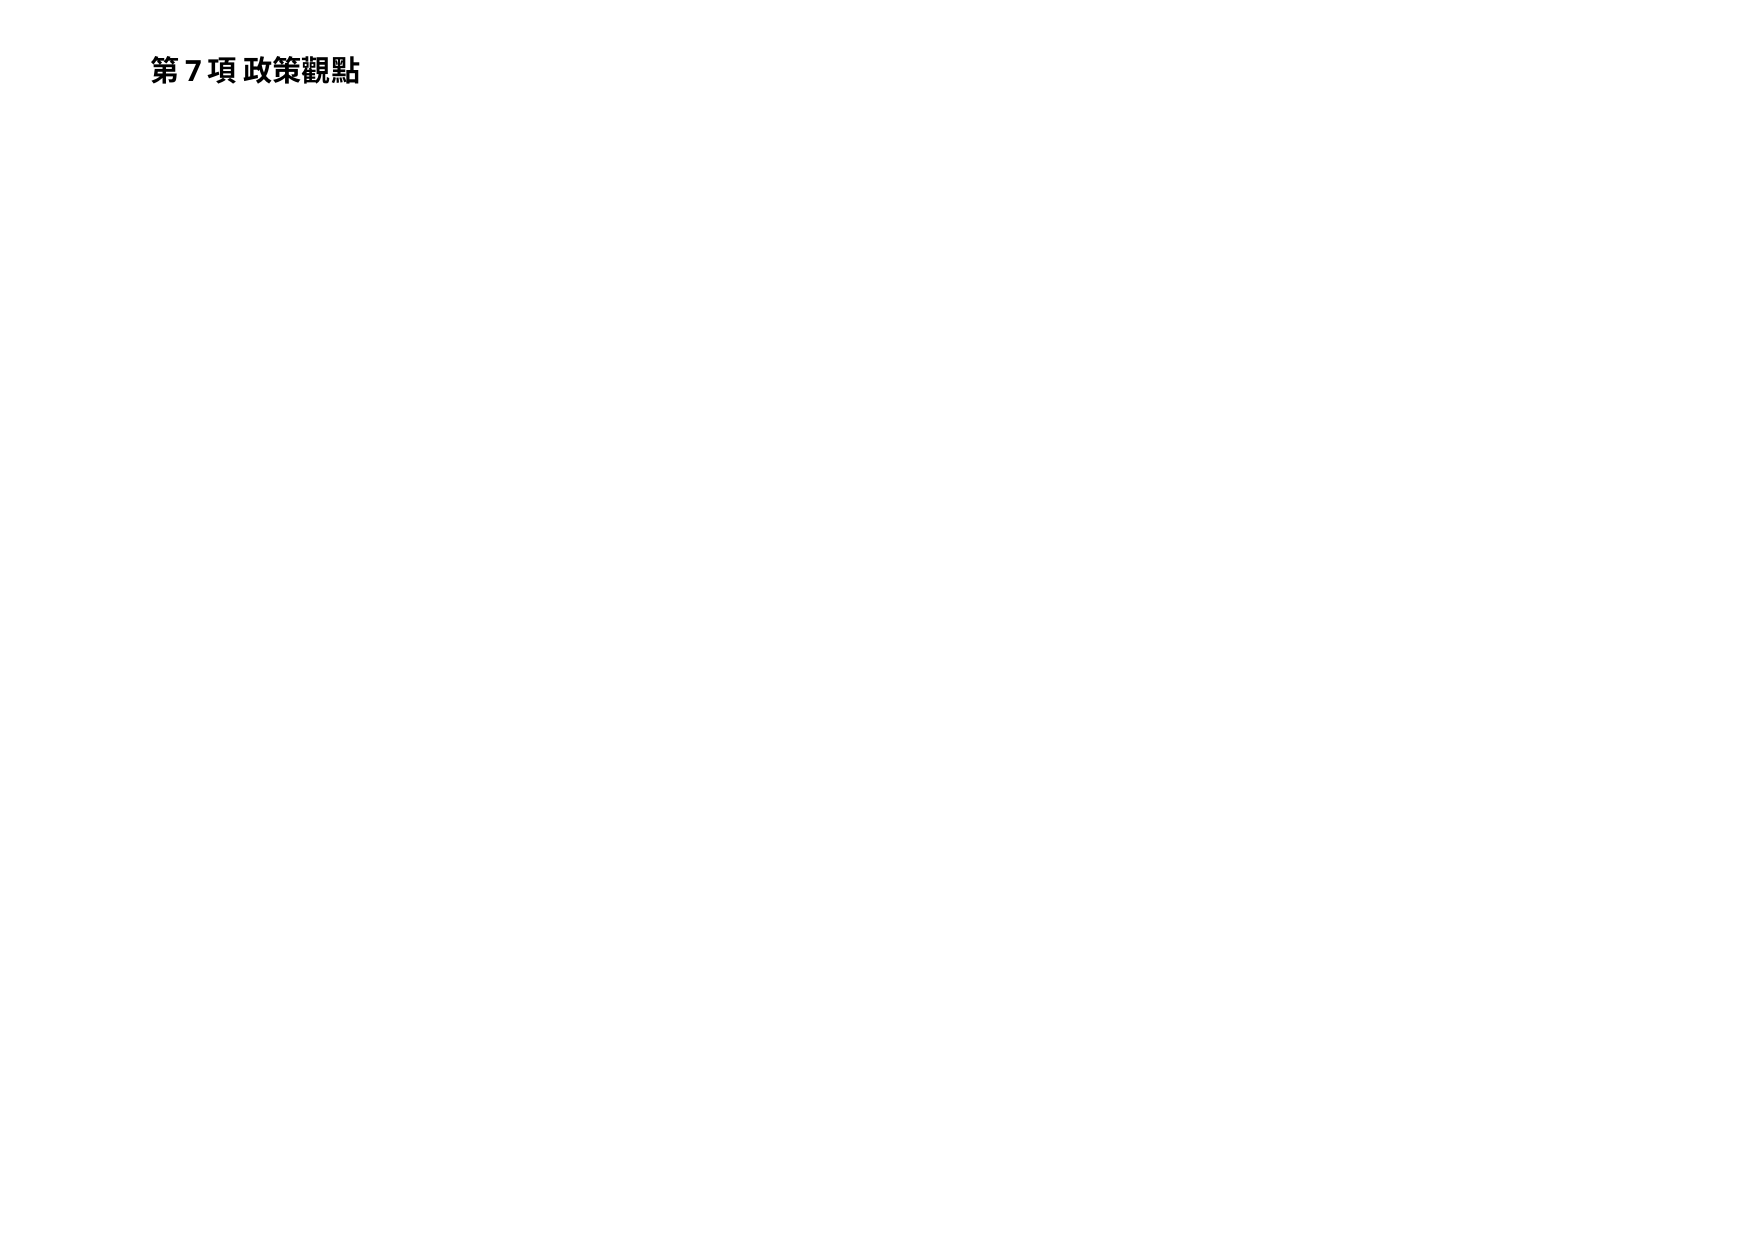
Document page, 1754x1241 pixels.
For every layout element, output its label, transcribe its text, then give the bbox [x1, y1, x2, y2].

subtitle 第7項 政策觀點 [150, 31, 1604, 106]
